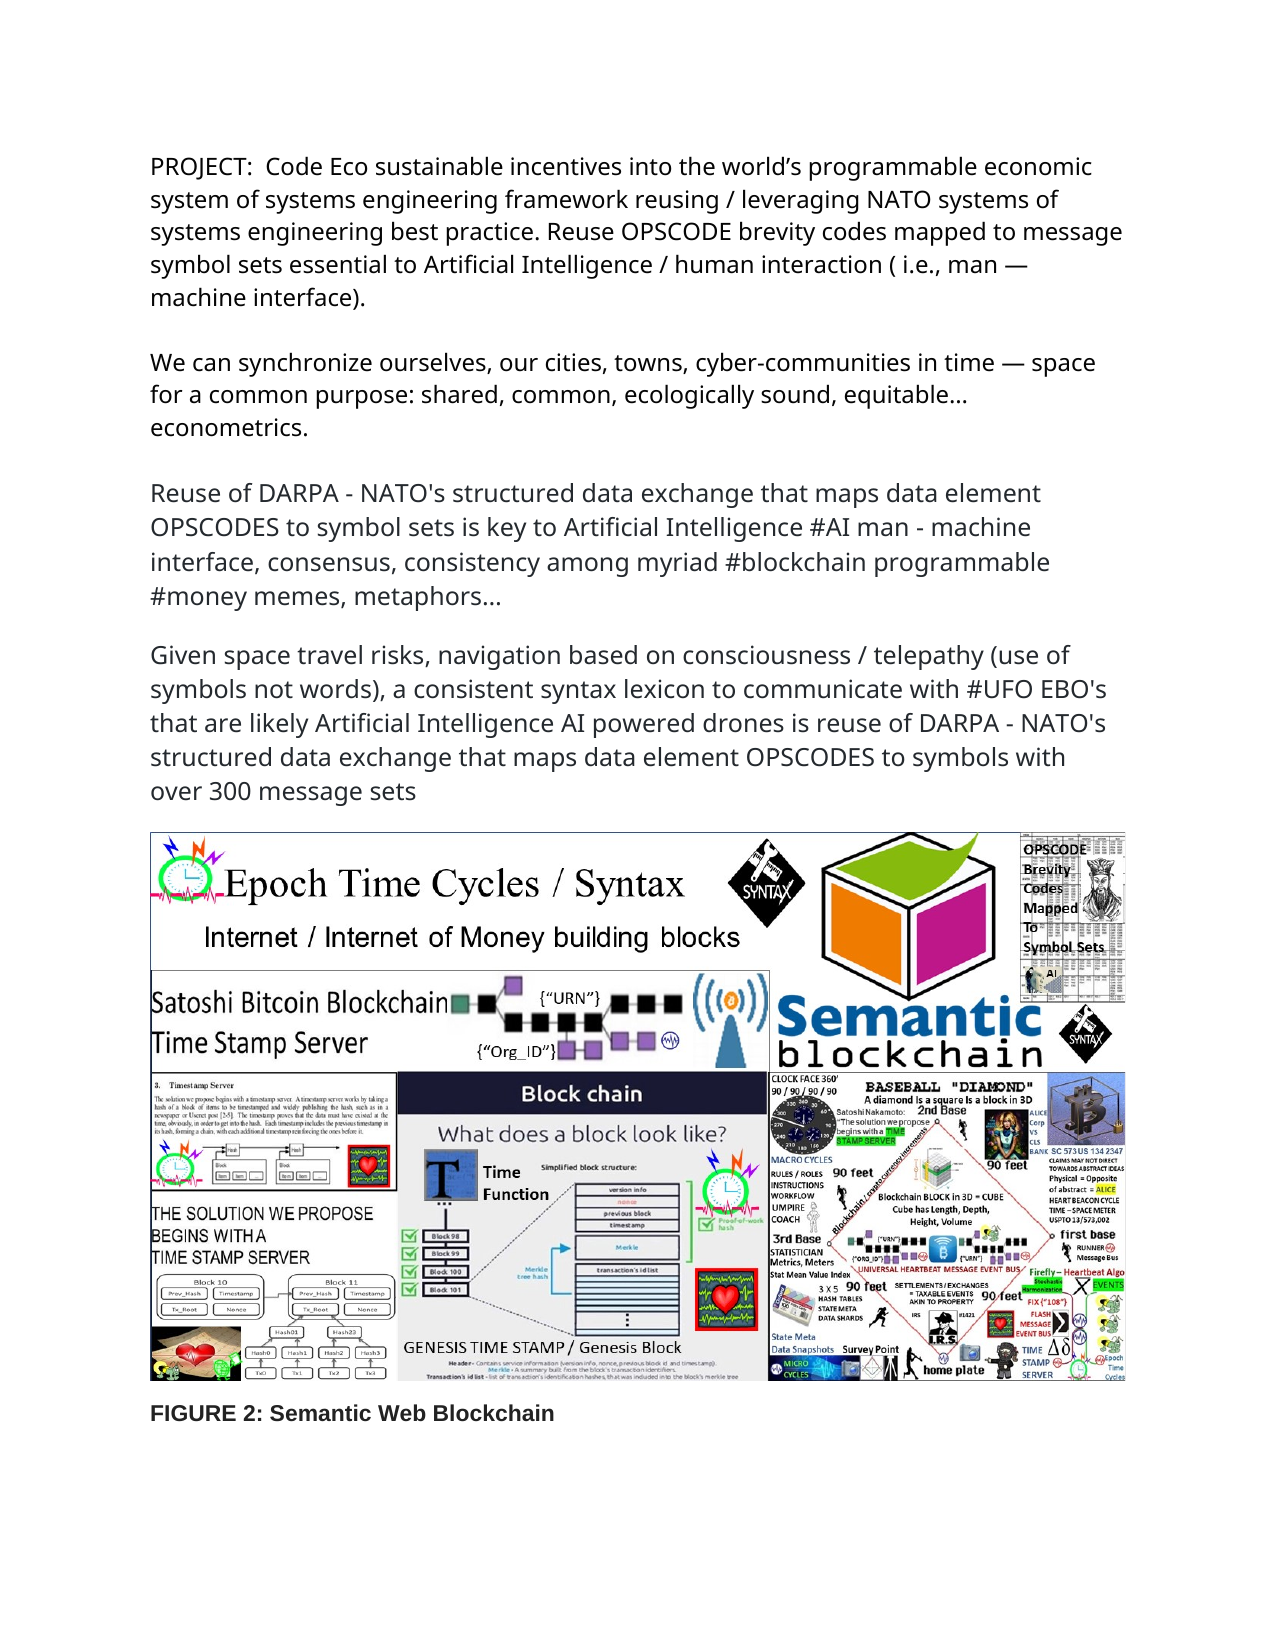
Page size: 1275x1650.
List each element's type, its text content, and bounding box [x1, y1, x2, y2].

text Given space travel risks, navigation based on consciousness / telepathy (use of symbols not words), a consistent syntax lexicon to communicate with #UFO EBO's that are likely Artificial Intelligence AI powered drones is reuse of DARPA - NATO's structured data exchange that maps data element OPSCODES to symbols with over 300 message sets [150, 637, 1125, 808]
text We can synchronize ourselves, our cities, towns, cyber-communities in time — space for a common purpose: shared, common, ecologically sound, equitable… econometrics. [150, 346, 1125, 443]
text Reuse of DARPA - NATO's structured data exchange that maps data element OPSCODES to symbol sets is key to Artificial Intelligence #AI man - machine interface, consensus, consistency among myriad #blockchain programmable #money memes, metaphors… [150, 476, 1125, 612]
picture [150, 832, 1125, 1381]
text PROJECT: Code Eco sustainable incentives into the world’s programmable economic system of systems engineering framework reusing / leveraging NATO systems of systems engineering best practice. Reuse OPSCODE brevity codes mapped to message symbol sets essential to Artificial Intelligence / human interaction ( i.e., man — machine interface). [150, 150, 1125, 313]
text FIGURE 2: Semantic Web Blockchain [150, 1400, 1125, 1426]
